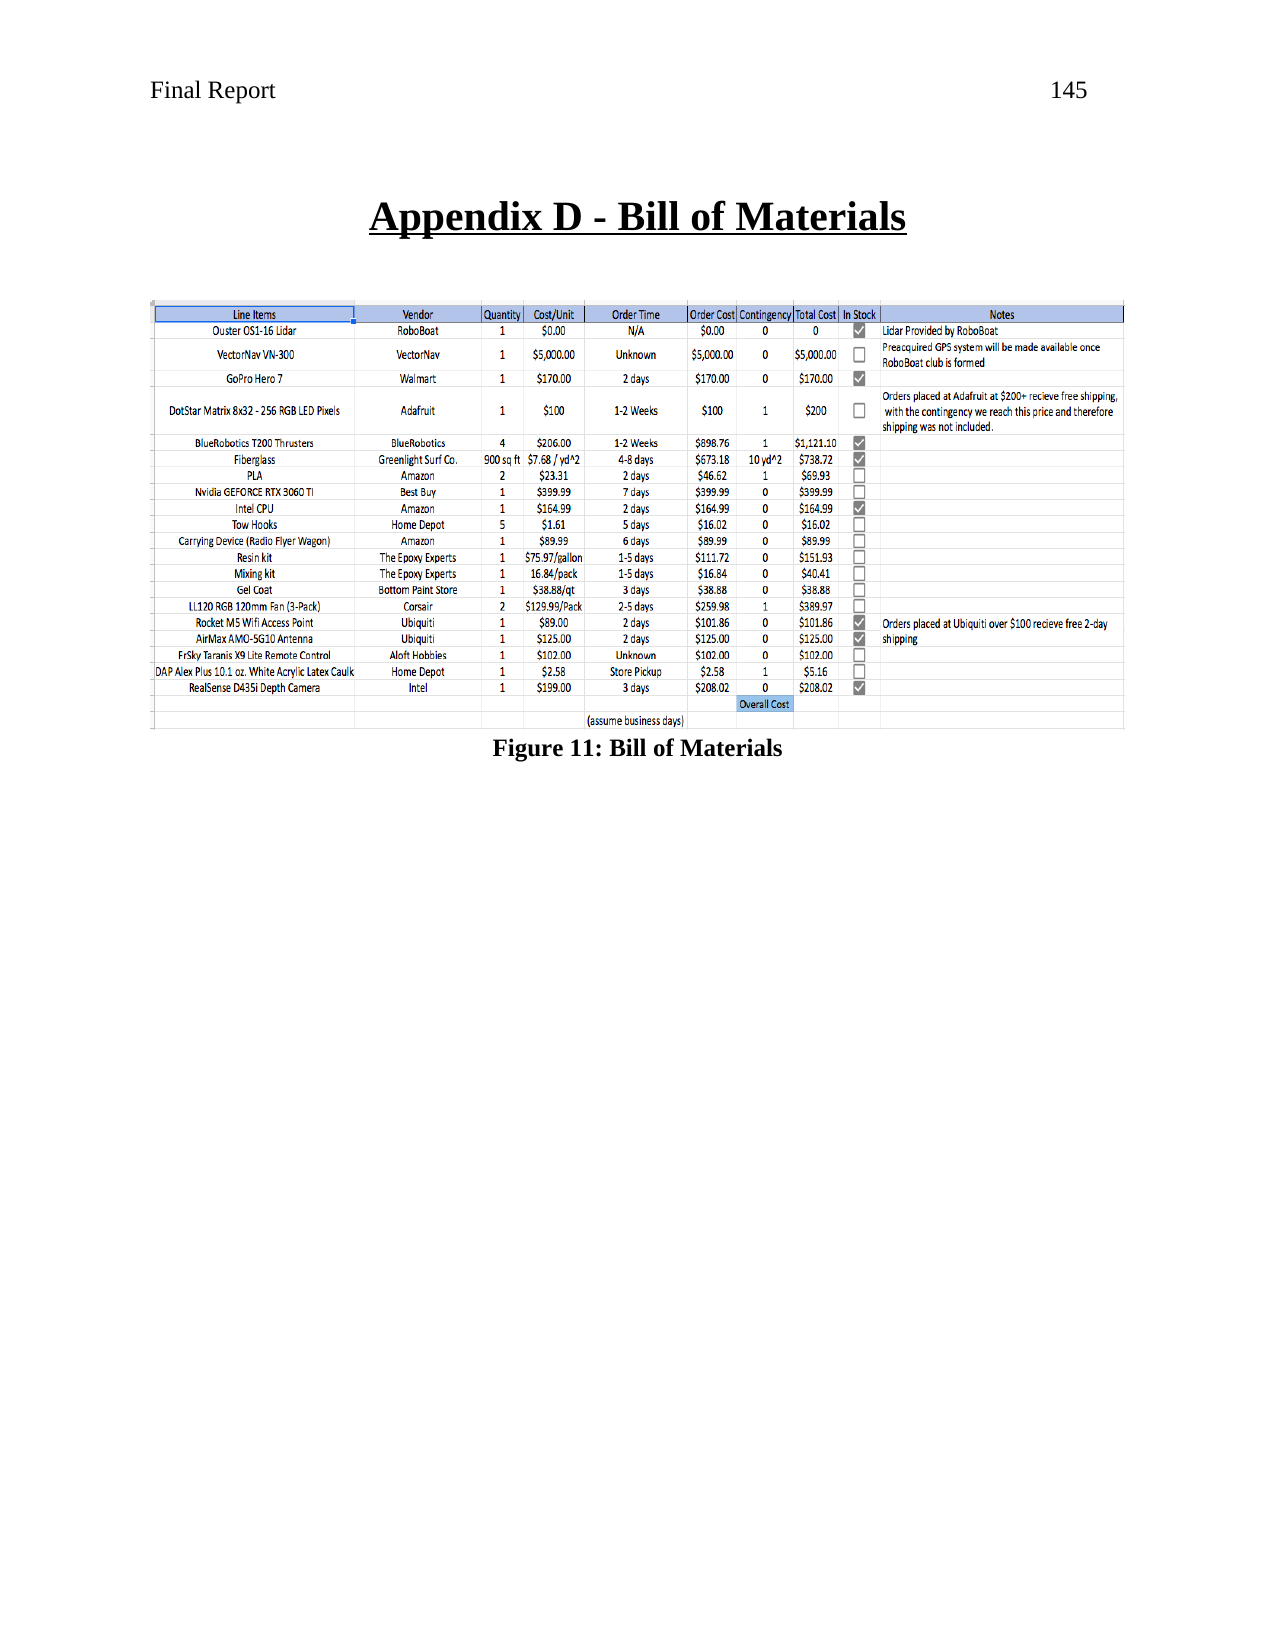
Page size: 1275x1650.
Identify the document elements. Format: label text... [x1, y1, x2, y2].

text Figure 11: Bill of Materials [150, 733, 1125, 762]
subtitle Appendix D - Bill of Materials [150, 192, 1125, 239]
picture [150, 300, 1125, 730]
